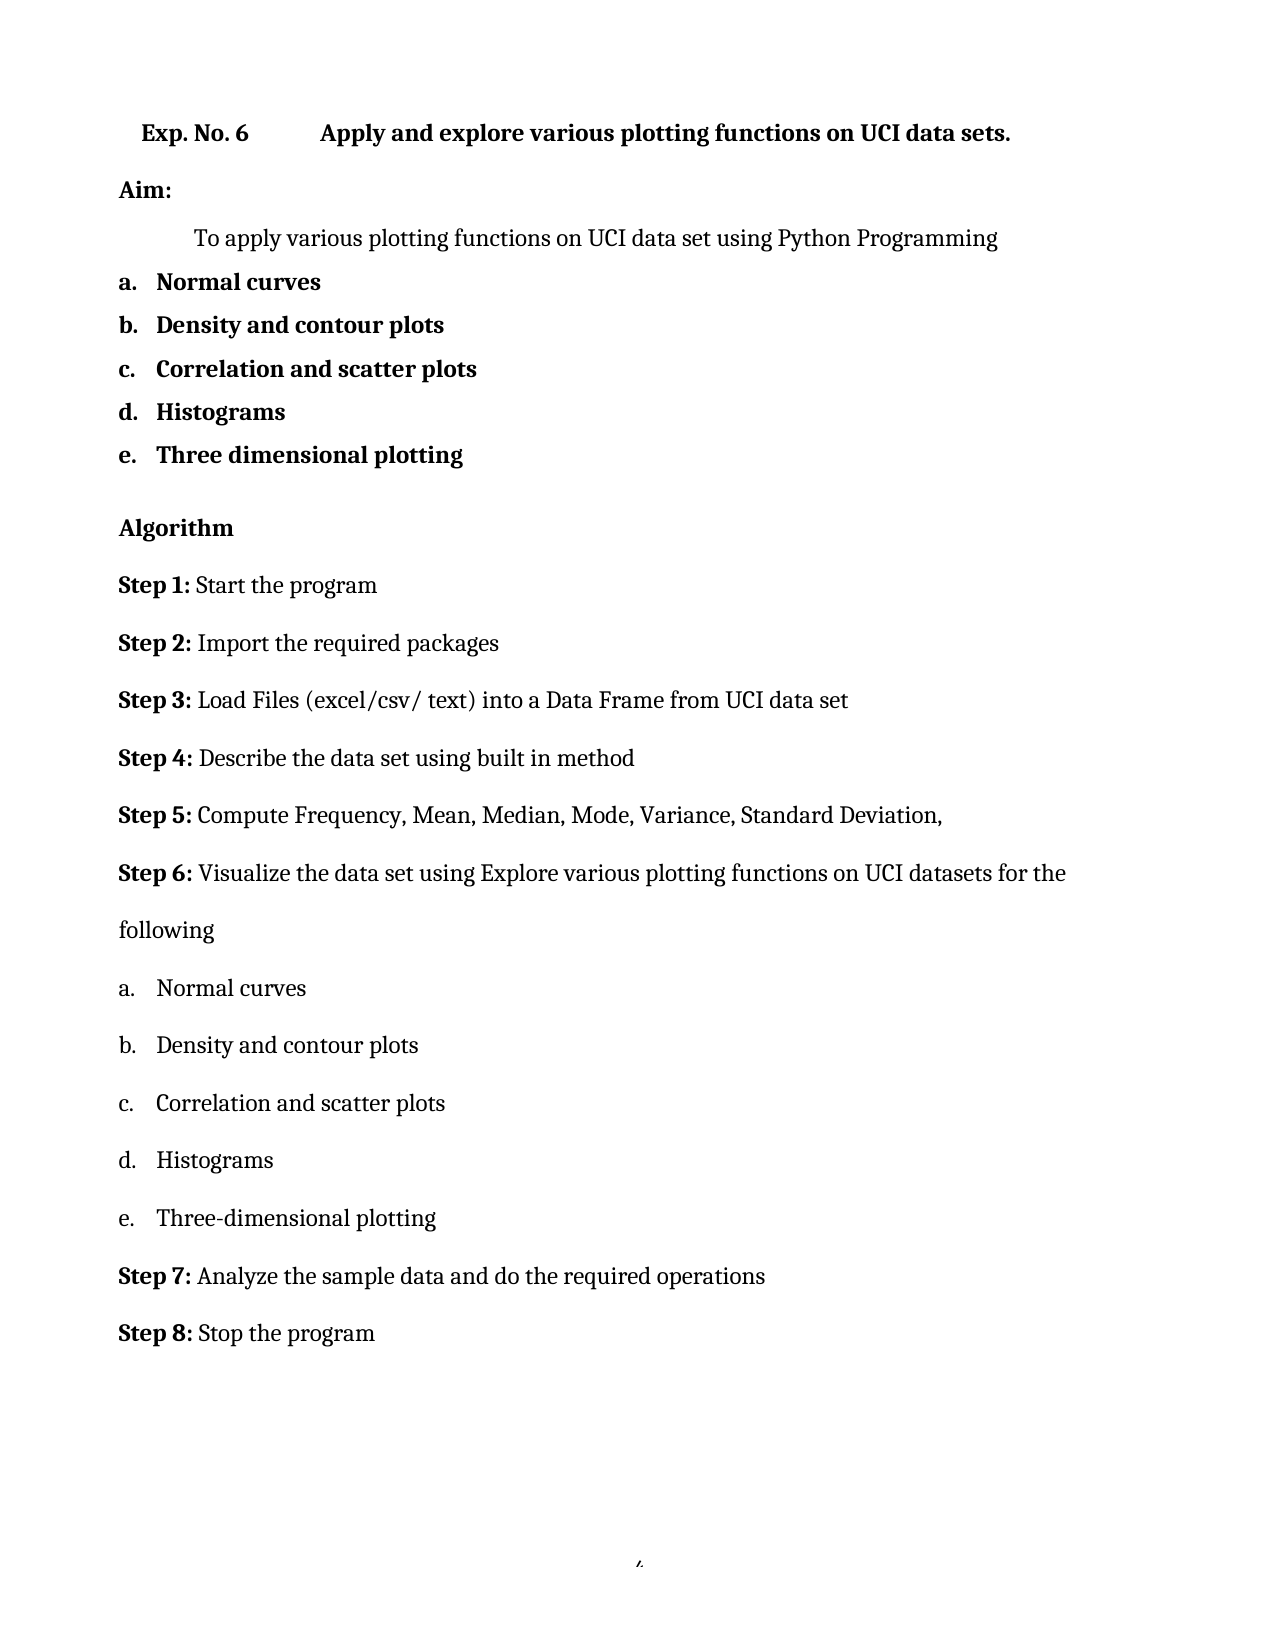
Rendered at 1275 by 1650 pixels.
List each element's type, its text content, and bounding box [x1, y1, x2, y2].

text Algorithm [118, 513, 1181, 542]
text Step 8: Stop the program [118, 1319, 1181, 1348]
text Step 6: Visualize the data set using Explore various plotting functions on UCI datasets for the following [118, 859, 1116, 945]
list Density and contour plots [118, 311, 1181, 340]
text Step 4: Describe the data set using built in method [119, 744, 1181, 772]
text Step 3: Load Files (excel/csv/ text) into a Data Frame from UCI data set [118, 686, 1181, 715]
text Step 1: Start the program [118, 571, 1181, 600]
list Correlation and scatter plots [118, 1089, 1181, 1118]
text Step 7: Analyze the sample data and do the required operations [118, 1262, 1181, 1290]
subtitle Correlation and scatter plots [118, 355, 1181, 383]
list Histograms [118, 1146, 1181, 1175]
text Step 5: Compute Frequency, Mean, Median, Mode, Variance, Standard Deviation, [118, 801, 1181, 830]
text Step 2: Import the required packages [118, 628, 1181, 657]
list Histograms [118, 398, 1181, 427]
list Density and contour plots [118, 1031, 1181, 1060]
text To apply various plotting functions on UCI data set using Python Programming [193, 224, 1181, 253]
subtitle Three dimensional plotting [118, 441, 1181, 470]
list Normal curves [118, 974, 1181, 1002]
subtitle Normal curves [118, 268, 1181, 297]
subtitle Exp. No. 6 Apply and explore various plotting functions on UCI data sets. [118, 118, 1181, 147]
list Three-dimensional plotting [118, 1204, 1181, 1233]
text Aim: [118, 176, 1181, 205]
